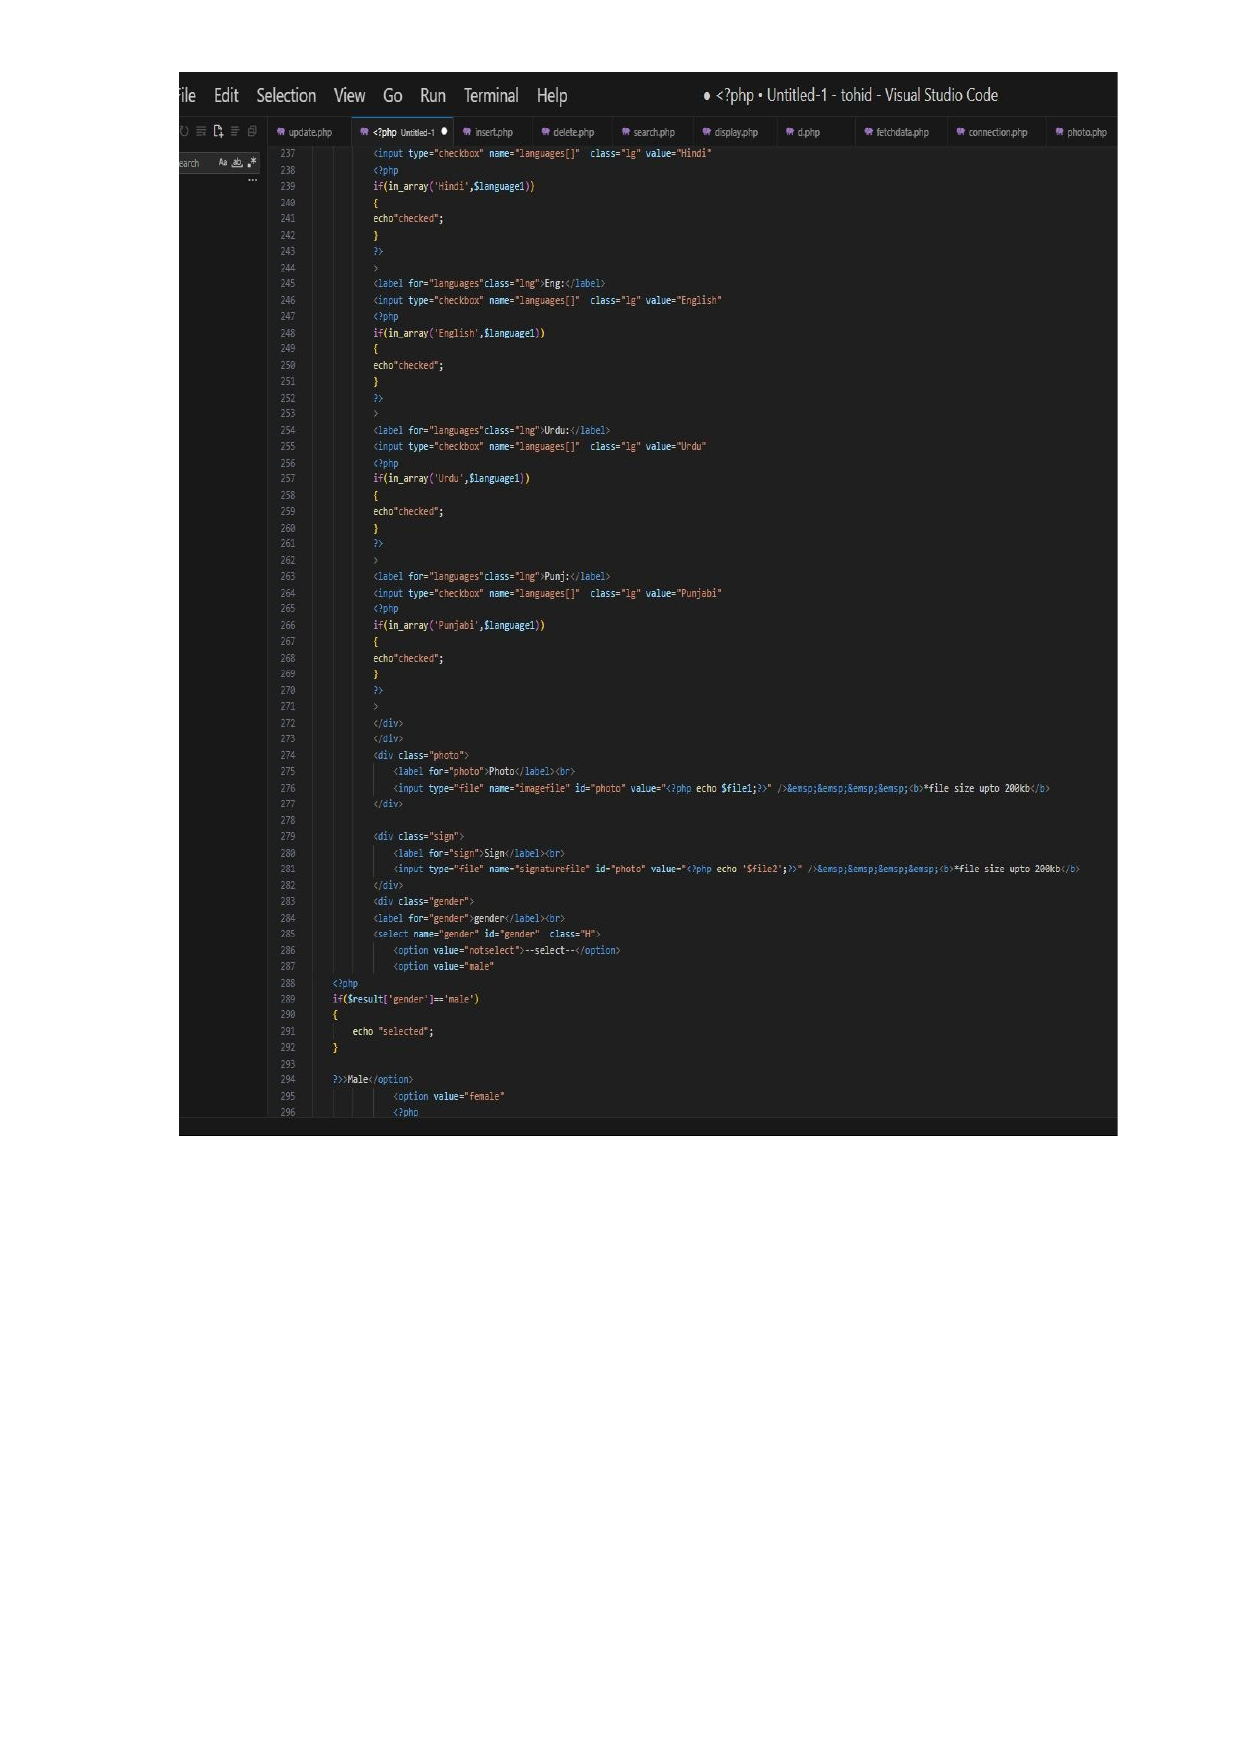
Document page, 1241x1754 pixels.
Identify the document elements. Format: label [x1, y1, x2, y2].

picture [179, 72, 1118, 1136]
